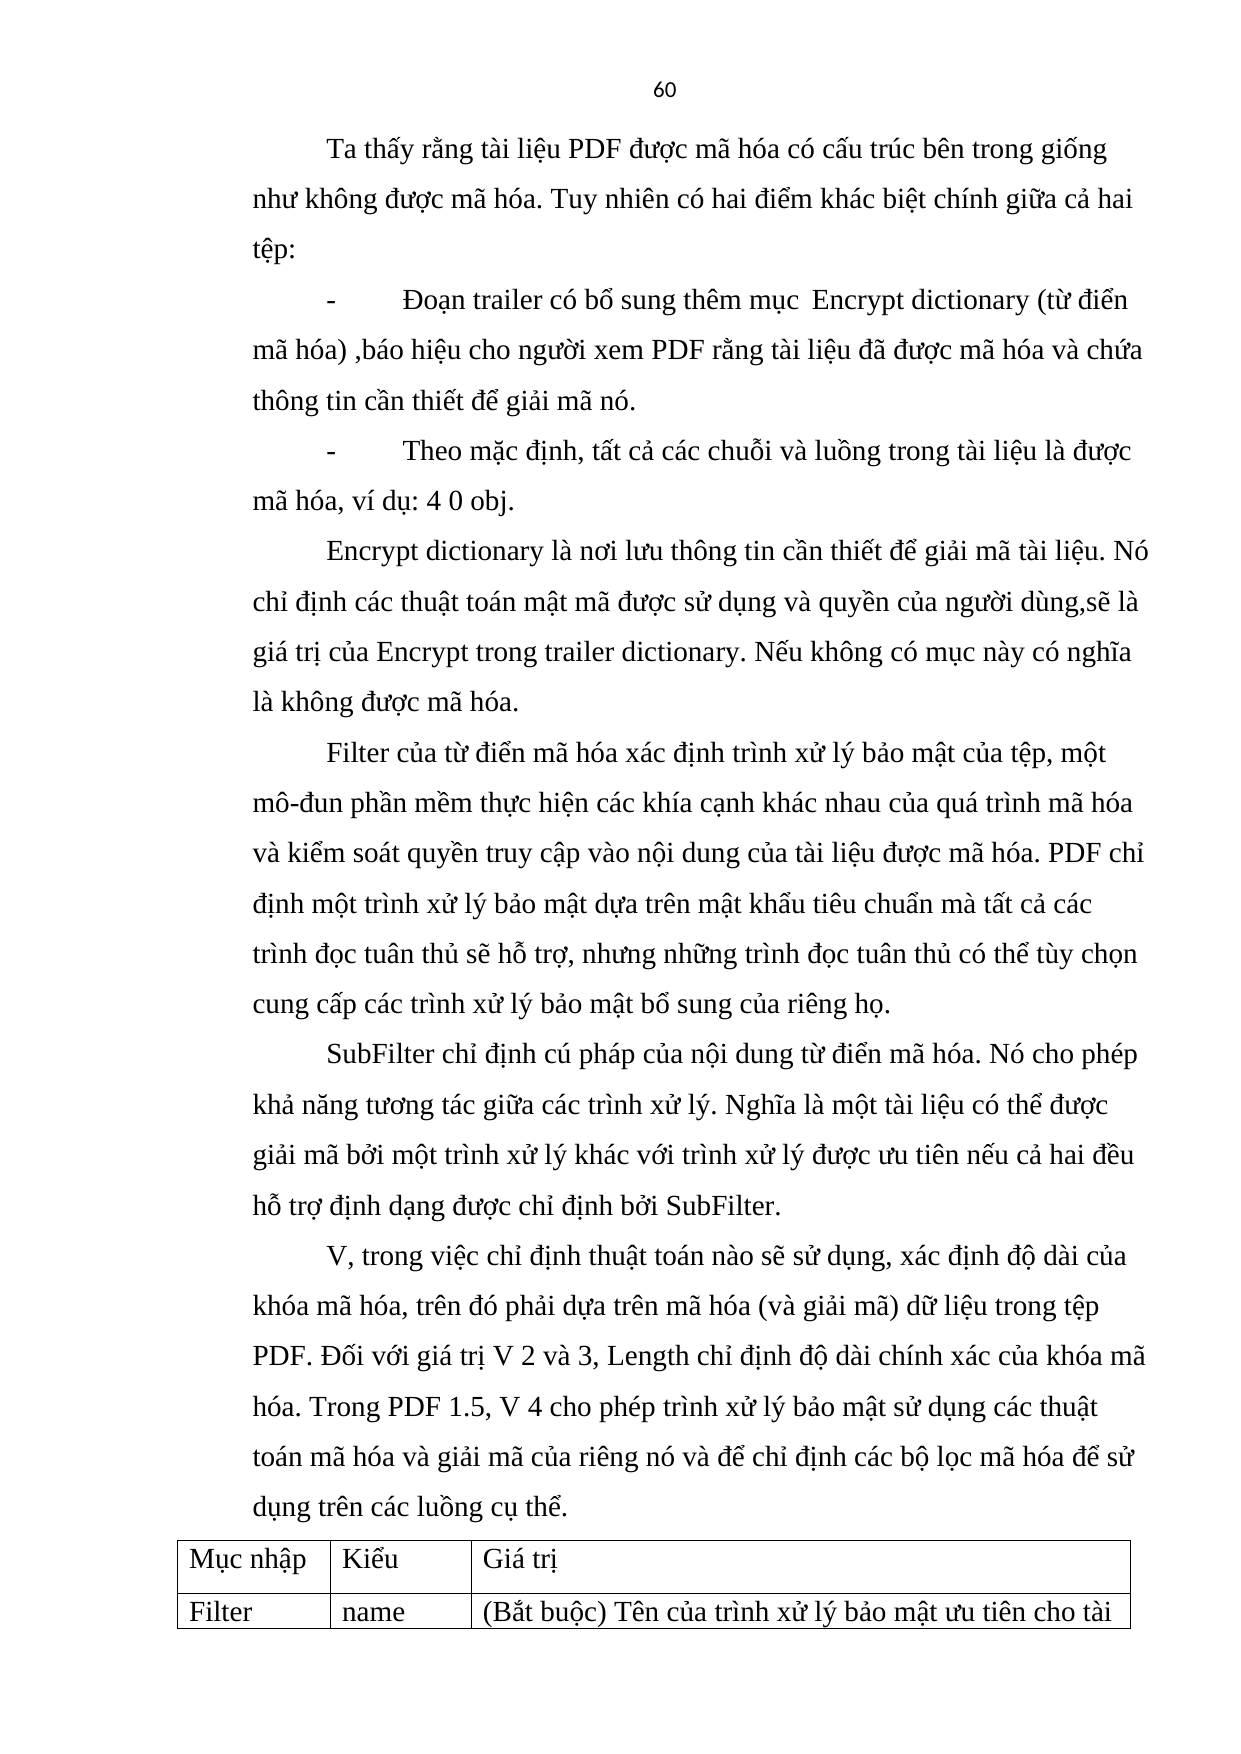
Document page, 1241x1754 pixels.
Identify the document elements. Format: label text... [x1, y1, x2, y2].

text SubFilter chỉ định cú pháp của nội dung từ điển mã hóa. Nó cho phép khả năng tương tác giữa các trình xử lý. Nghĩa là một tài liệu có thể được giải mã bởi một trình xử lý khác với trình xử lý được ưu tiên nếu cả hai đều hỗ trợ định dạng được chỉ định bởi SubFilter. [252, 1037, 1152, 1221]
table_cell name [331, 1594, 471, 1628]
list Ta thấy rằng tài liệu PDF được mã hóa có cấu trúc bên trong giống như không được mã hóa. Tuy nhiên có hai điểm khác biệt chính giữa cả hai tệp: [252, 131, 1152, 265]
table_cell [472, 1594, 1130, 1628]
table_header Kiểu [331, 1541, 471, 1593]
table_header Giá trị [472, 1541, 1130, 1593]
text Encrypt dictionary là nơi lưu thông tin cần thiết để giải mã tài liệu. Nó chỉ định các thuật toán mật mã được sử dụng và quyền của người dùng,sẽ là giá trị của Encrypt trong trailer dictionary. Nếu không có mục này có nghĩa là không được mã hóa. [252, 533, 1152, 718]
text Filter của từ điển mã hóa xác định trình xử lý bảo mật của tệp, một mô-đun phần mềm thực hiện các khía cạnh khác nhau của quá trình mã hóa và kiểm soát quyền truy cập vào nội dung của tài liệu được mã hóa. PDF chỉ định một trình xử lý bảo mật dựa trên mật khẩu tiêu chuẩn mà tất cả các trình đọc tuân thủ sẽ hỗ trợ, nhưng những trình đọc tuân thủ có thể tùy chọn cung cấp các trình xử lý bảo mật bổ sung của riêng họ. [252, 735, 1152, 1020]
list Theo mặc định, tất cả các chuỗi và luồng trong tài liệu là được mã hóa, ví dụ: 4 0 obj. [252, 433, 1152, 517]
text V, trong việc chỉ định thuật toán nào sẽ sử dụng, xác định độ dài của khóa mã hóa, trên đó phải dựa trên mã hóa (và giải mã) dữ liệu trong tệp PDF. Đối với giá trị V 2 và 3, Length chỉ định độ dài chính xác của khóa mã hóa. Trong PDF 1.5, V 4 cho phép trình xử lý bảo mật sử dụng các thuật toán mã hóa và giải mã của riêng nó và để chỉ định các bộ lọc mã hóa để sử dụng trên các luồng cụ thể. [252, 1238, 1152, 1523]
table_header Mục nhập [178, 1541, 330, 1593]
table_cell Filter [178, 1594, 330, 1628]
list Đoạn trailer có bổ sung thêm mục Encrypt dictionary (từ điển mã hóa) ,báo hiệu cho người xem PDF rằng tài liệu đã được mã hóa và chứa thông tin cần thiết để giải mã nó. [252, 282, 1152, 416]
